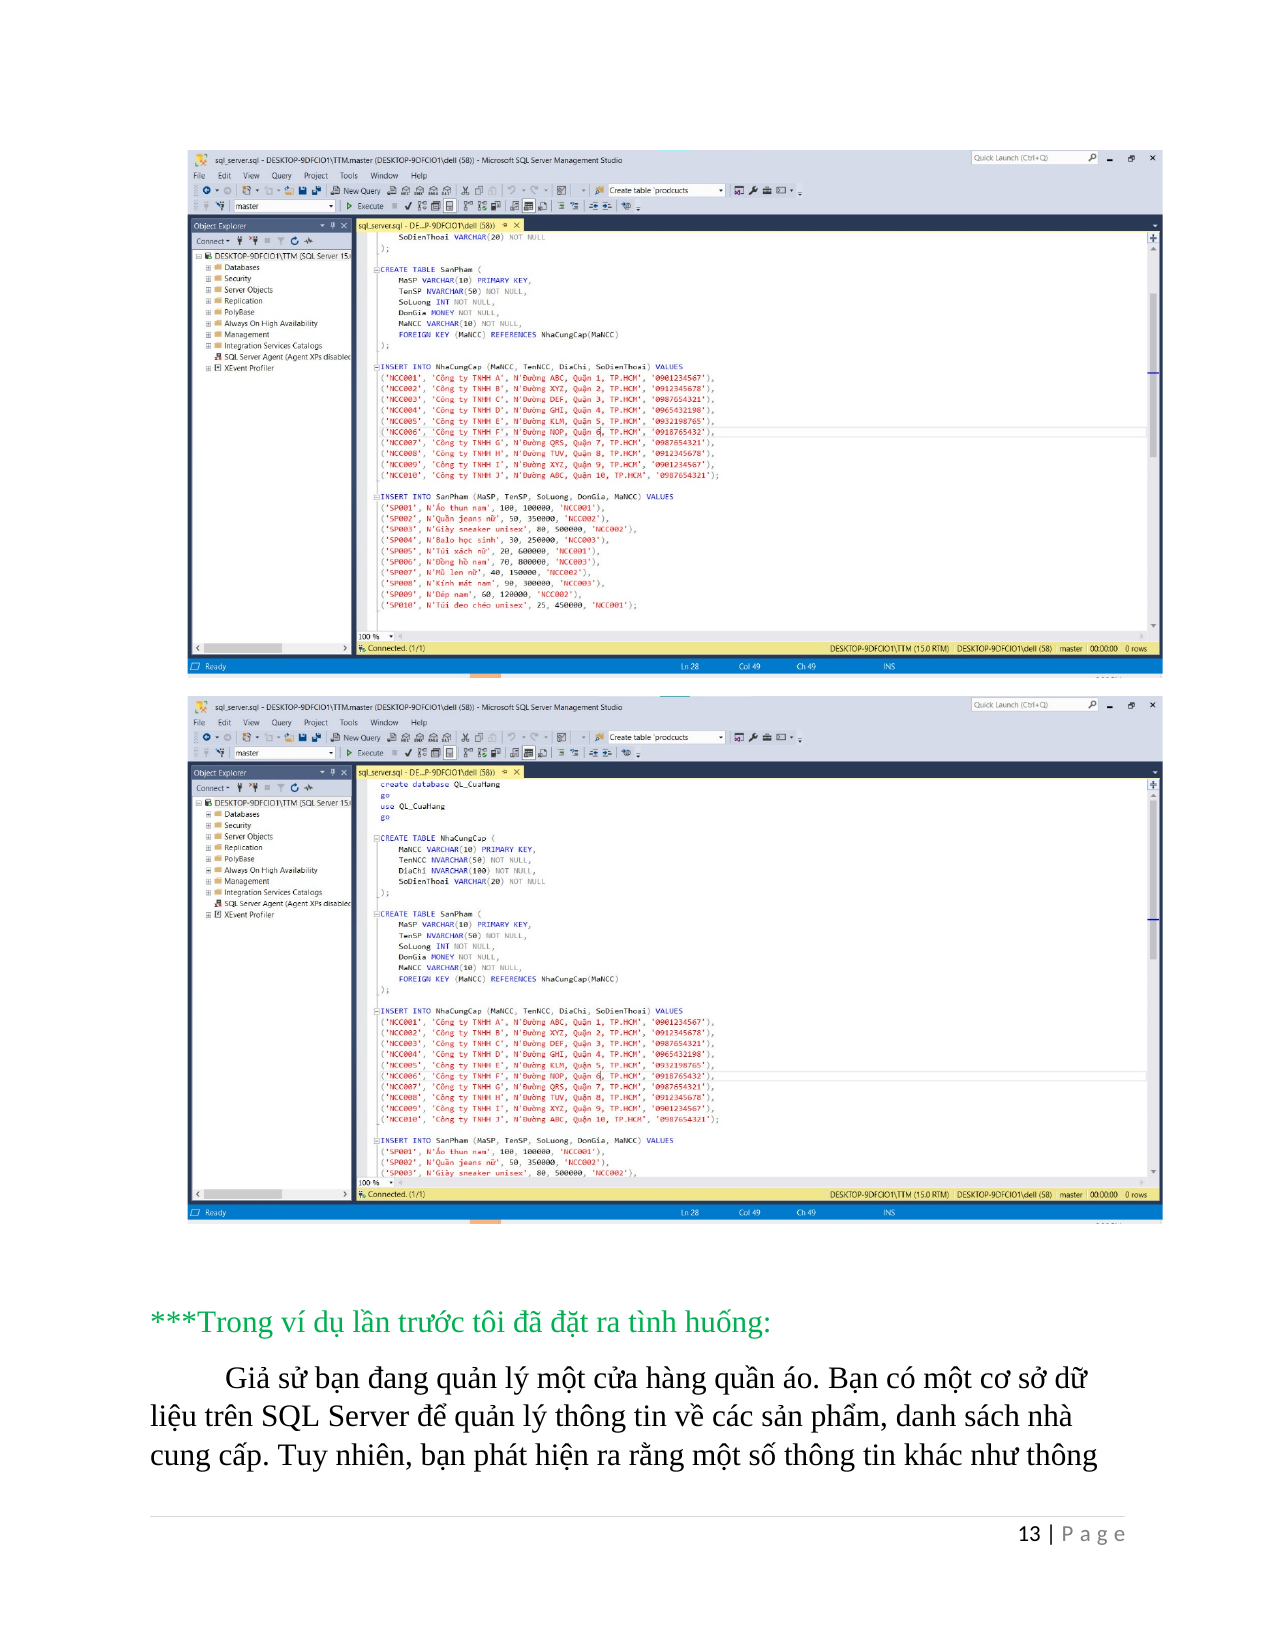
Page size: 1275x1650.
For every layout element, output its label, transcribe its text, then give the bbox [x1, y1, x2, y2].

text ***Trong ví dụ lần trước tôi đã đặt ra tình huống: [150, 1303, 1125, 1339]
picture [187, 696, 1163, 1224]
picture [187, 150, 1163, 678]
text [150, 1359, 1125, 1472]
